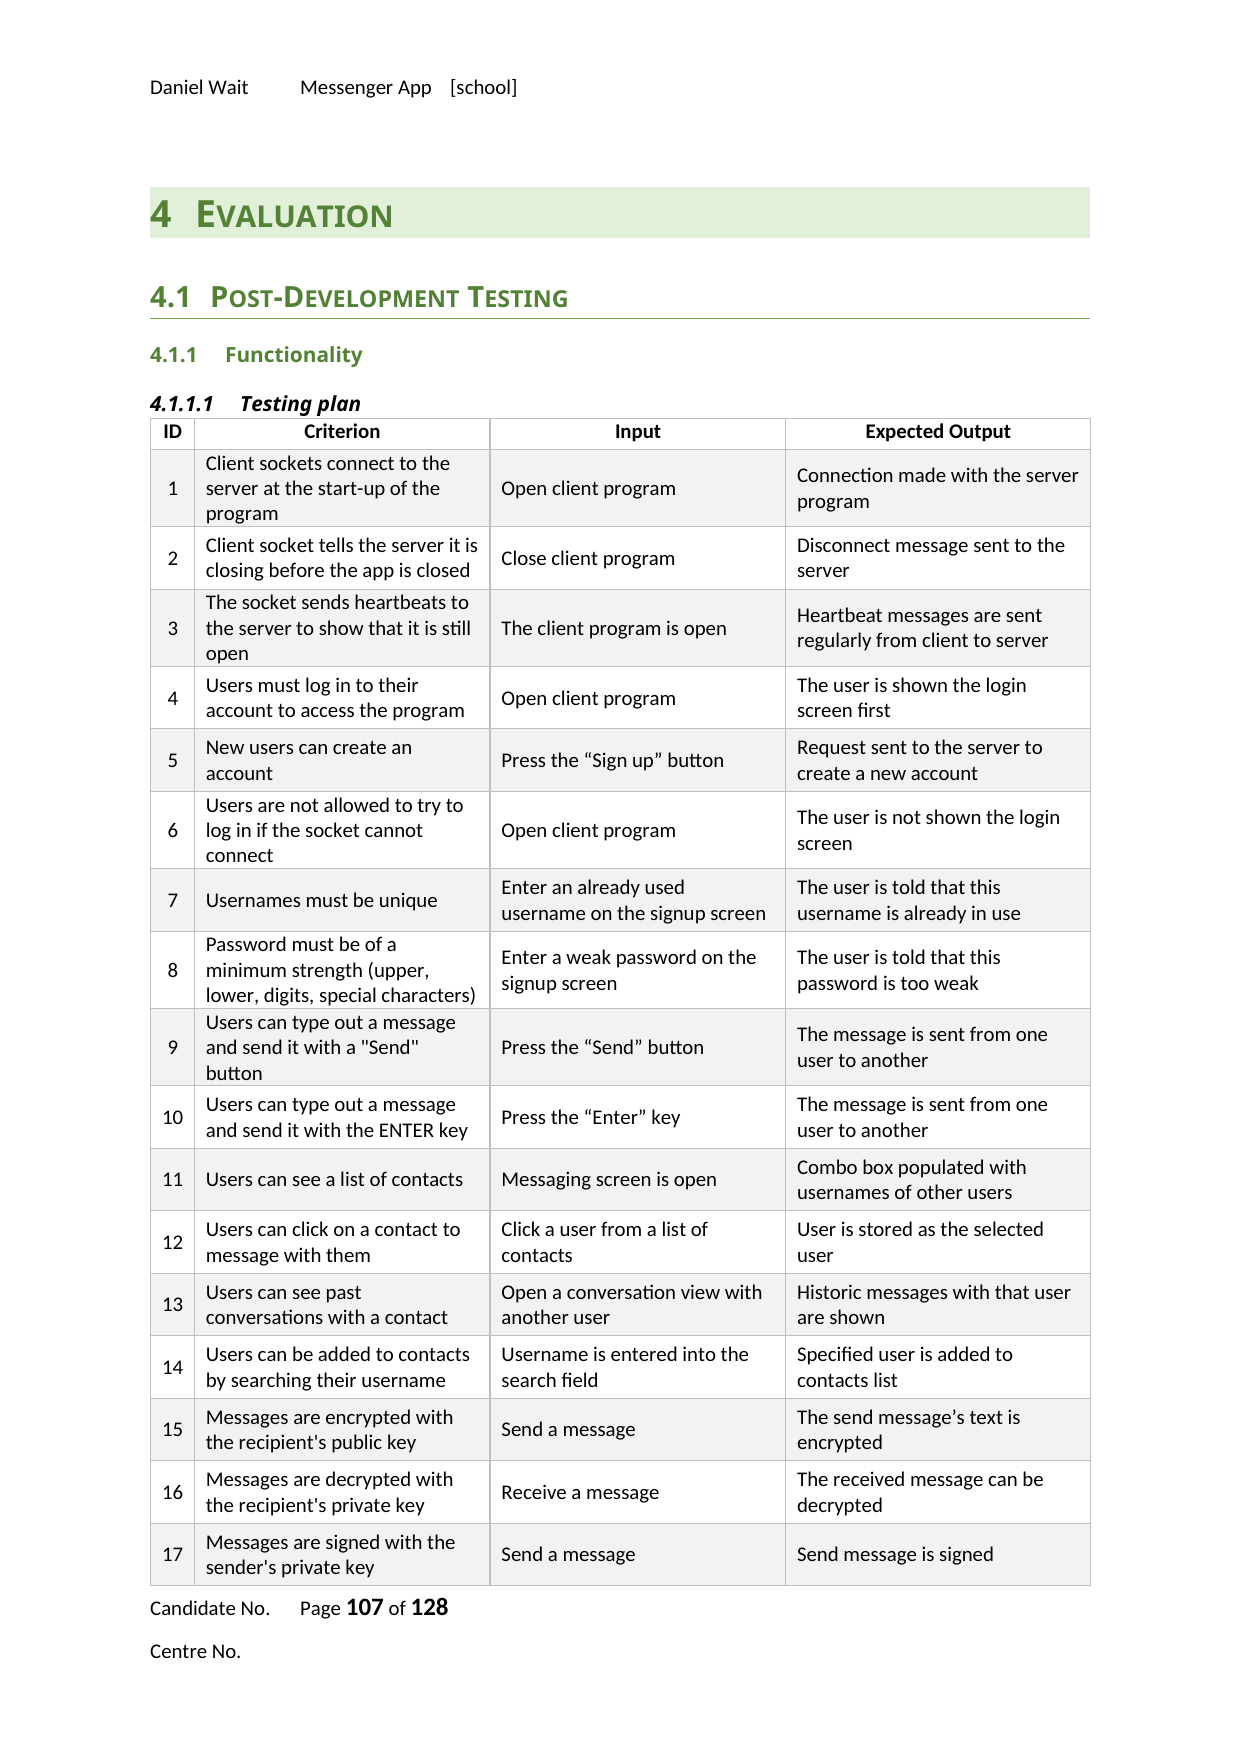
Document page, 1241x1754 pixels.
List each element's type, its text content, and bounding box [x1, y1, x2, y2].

table_cell 5 [151, 729, 194, 791]
table_cell Press the “Sign up” button [491, 729, 785, 791]
table_cell 4 [151, 667, 194, 728]
subtitle Functionality [150, 340, 1090, 368]
table_cell Client socket tells the server it is closing before the app is closed [195, 527, 489, 588]
table_cell Click a user from a list of contacts [491, 1211, 785, 1273]
table_cell The user is not shown the login screen [786, 792, 1090, 868]
table_cell Historic messages with that user are shown [786, 1274, 1090, 1335]
table_cell 17 [151, 1524, 194, 1585]
table_cell Specified user is added to contacts list [786, 1336, 1090, 1398]
table_cell Users can see past conversations with a contact [195, 1274, 489, 1335]
table_cell Connection made with the server program [786, 450, 1090, 526]
table_cell Users can type out a message and send it with the ENTER key [195, 1086, 489, 1148]
table_cell 2 [151, 527, 194, 588]
table_cell 12 [151, 1211, 194, 1273]
table_cell 15 [151, 1399, 194, 1460]
table_cell Open a conversation view with another user [491, 1274, 785, 1335]
table_cell 11 [151, 1149, 194, 1210]
table_cell Password must be of a minimum strength (upper, lower, digits, special characters) [195, 932, 489, 1008]
table_cell 16 [151, 1461, 194, 1523]
table_cell Client sockets connect to the server at the start-up of the program [195, 450, 489, 526]
table_cell Users can be added to contacts by searching their username [195, 1336, 489, 1398]
table_cell Open client program [491, 667, 785, 728]
table_cell Request sent to the server to create a new account [786, 729, 1090, 791]
table_cell Press the “Enter” key [491, 1086, 785, 1148]
table_cell 13 [151, 1274, 194, 1335]
table_cell Disconnect message sent to the server [786, 527, 1090, 588]
table_cell Send message is signed [786, 1524, 1090, 1585]
table_cell Users can type out a message and send it with a "Send" button [195, 1009, 489, 1085]
table_cell Users are not allowed to try to log in if the socket cannot connect [195, 792, 489, 868]
table_cell Users can see a list of contacts [195, 1149, 489, 1210]
table_cell Messaging screen is open [491, 1149, 785, 1210]
subtitle Post-Development Testing [150, 276, 1090, 318]
table_cell 14 [151, 1336, 194, 1398]
table_cell Enter an already used username on the signup screen [491, 869, 785, 931]
table_cell 7 [151, 869, 194, 931]
table_cell Open client program [491, 792, 785, 868]
table_cell 8 [151, 932, 194, 1008]
table_cell The socket sends heartbeats to the server to show that it is still open [195, 590, 489, 666]
table_cell Send a message [491, 1524, 785, 1585]
table_cell The client program is open [491, 590, 785, 666]
table_cell Messages are decrypted with the recipient's private key [195, 1461, 489, 1523]
table_cell The user is told that this password is too weak [786, 932, 1090, 1008]
table_cell 6 [151, 792, 194, 868]
table_cell Usernames must be unique [195, 869, 489, 931]
table_cell The send message’s text is encrypted [786, 1399, 1090, 1460]
table_header Input [491, 419, 785, 449]
subtitle Testing plan [150, 389, 1090, 417]
table_cell 10 [151, 1086, 194, 1148]
table_cell Open client program [491, 450, 785, 526]
table_cell Username is entered into the search field [491, 1336, 785, 1398]
table_cell 3 [151, 590, 194, 666]
table_header ID [151, 419, 194, 449]
table_cell 9 [151, 1009, 194, 1085]
table_header Expected Output [786, 419, 1090, 449]
table_cell Combo box populated with usernames of other users [786, 1149, 1090, 1210]
table_cell Send a message [491, 1399, 785, 1460]
table_cell Enter a weak password on the signup screen [491, 932, 785, 1008]
table_cell Press the “Send” button [491, 1009, 785, 1085]
table_cell Messages are encrypted with the recipient's public key [195, 1399, 489, 1460]
table_cell User is stored as the selected user [786, 1211, 1090, 1273]
table_cell Heartbeat messages are sent regularly from client to server [786, 590, 1090, 666]
table_cell Close client program [491, 527, 785, 588]
table_cell Messages are signed with the sender's private key [195, 1524, 489, 1585]
table_header Criterion [195, 419, 489, 449]
table_cell Receive a message [491, 1461, 785, 1523]
table_cell The user is shown the login screen first [786, 667, 1090, 728]
table_cell The user is told that this username is already in use [786, 869, 1090, 931]
table_cell 1 [151, 450, 194, 526]
table_cell Users must log in to their account to access the program [195, 667, 489, 728]
table_cell Users can click on a contact to message with them [195, 1211, 489, 1273]
table_cell New users can create an account [195, 729, 489, 791]
table_cell The message is sent from one user to another [786, 1009, 1090, 1085]
table_cell The received message can be decrypted [786, 1461, 1090, 1523]
table_cell The message is sent from one user to another [786, 1086, 1090, 1148]
subtitle Evaluation [150, 187, 1090, 238]
